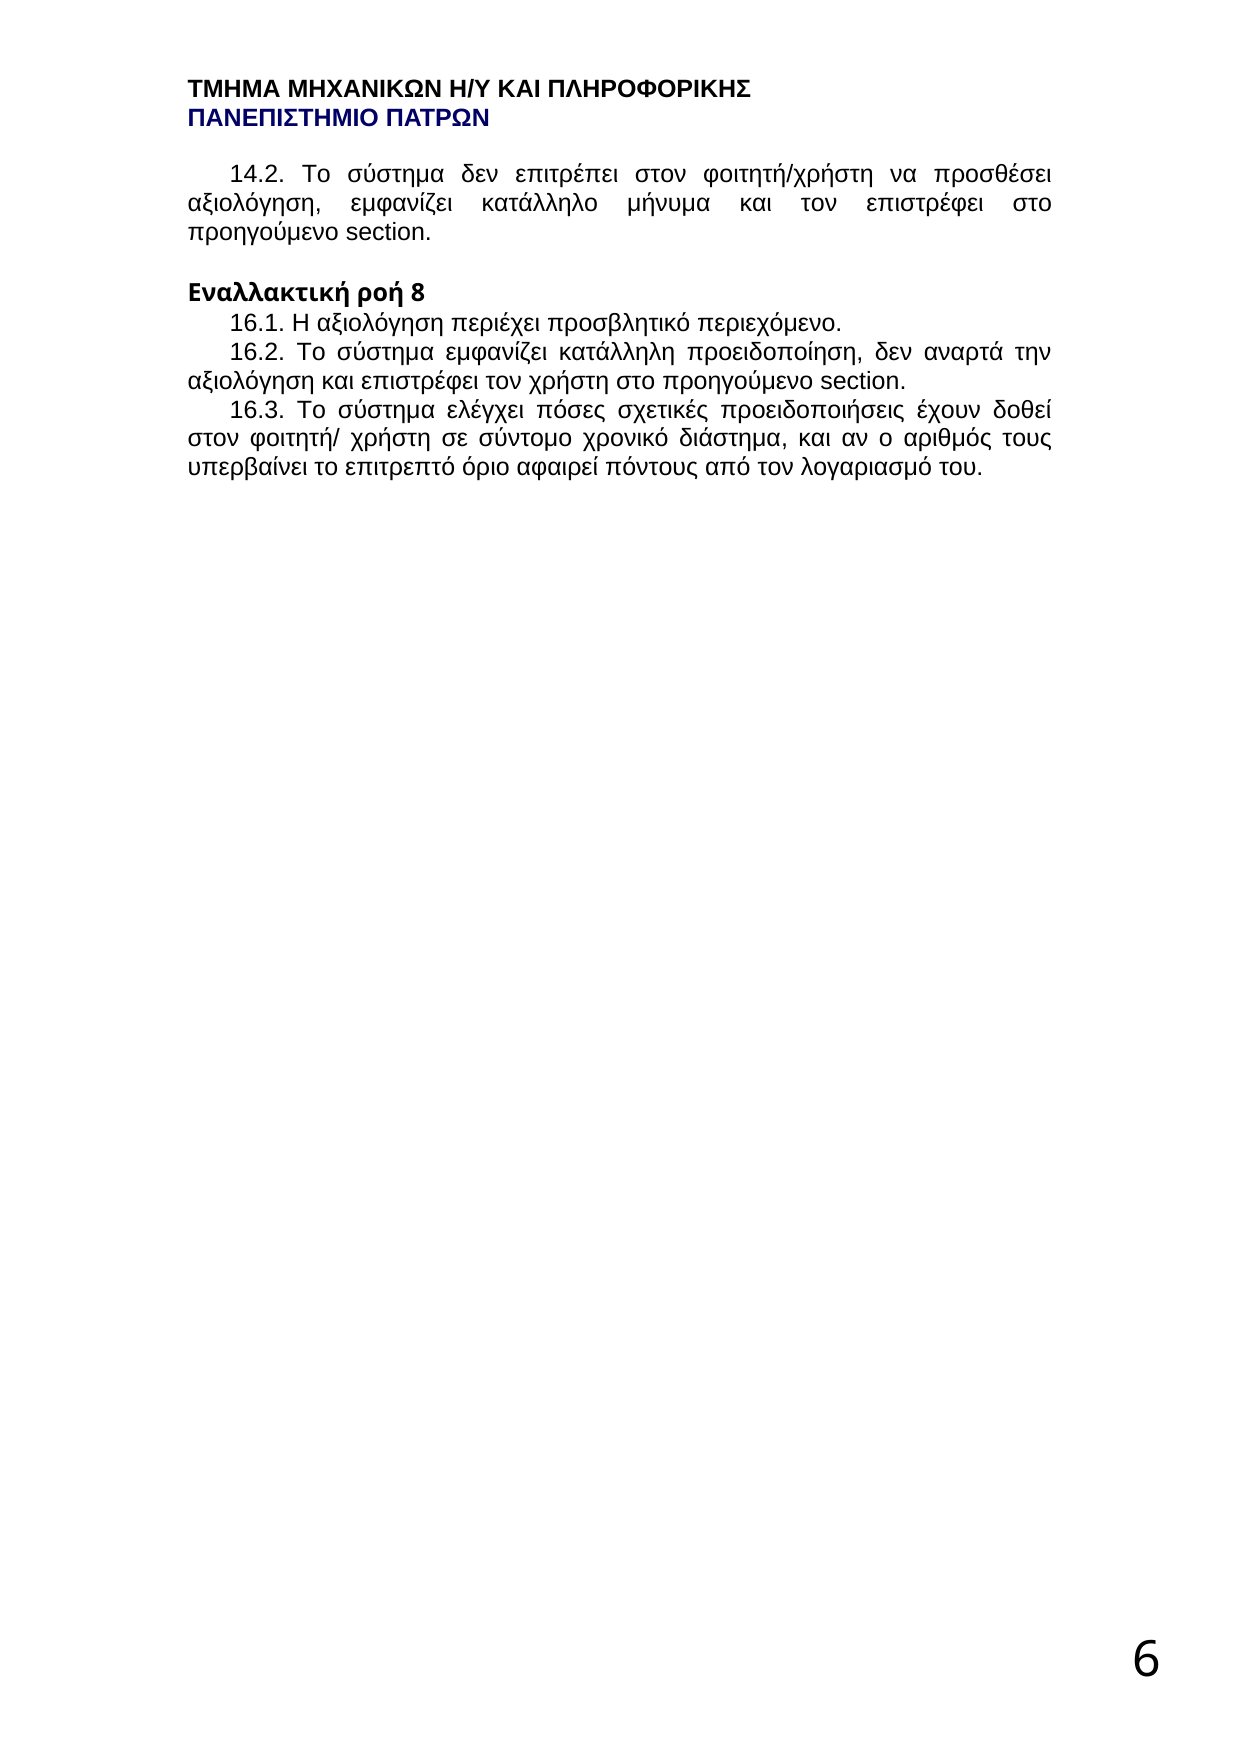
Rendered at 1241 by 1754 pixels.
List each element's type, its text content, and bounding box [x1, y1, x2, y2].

text 16.2. Το σύστημα εμφανίζει κατάλληλη προειδοποίηση, δεν αναρτά την αξιολόγηση και επιστρέφει τον χρήστη στο προηγούμενο section. [187, 337, 1053, 394]
text 16.1. Η αξιολόγηση περιέχει προσβλητικό περιεχόμενο. [187, 308, 1053, 337]
text 16.3. Το σύστημα ελέγχει πόσες σχετικές προειδοποιήσεις έχουν δοθεί στον φοιτητή/ χρήστη σε σύντομο χρονικό διάστημα, και αν ο αριθμός τους υπερβαίνει το επιτρεπτό όριο αφαιρεί πόντους από τον λογαριασμό του. [187, 394, 1053, 481]
text 14.2. Το σύστημα δεν επιτρέπει στον φοιτητή/χρήστη να προσθέσει αξιολόγηση, εμφανίζει κατάλληλο μήνυμα και τον επιστρέφει στο προηγούμενο section. [187, 159, 1053, 246]
text Εναλλακτική ροή 8 [187, 274, 1053, 308]
